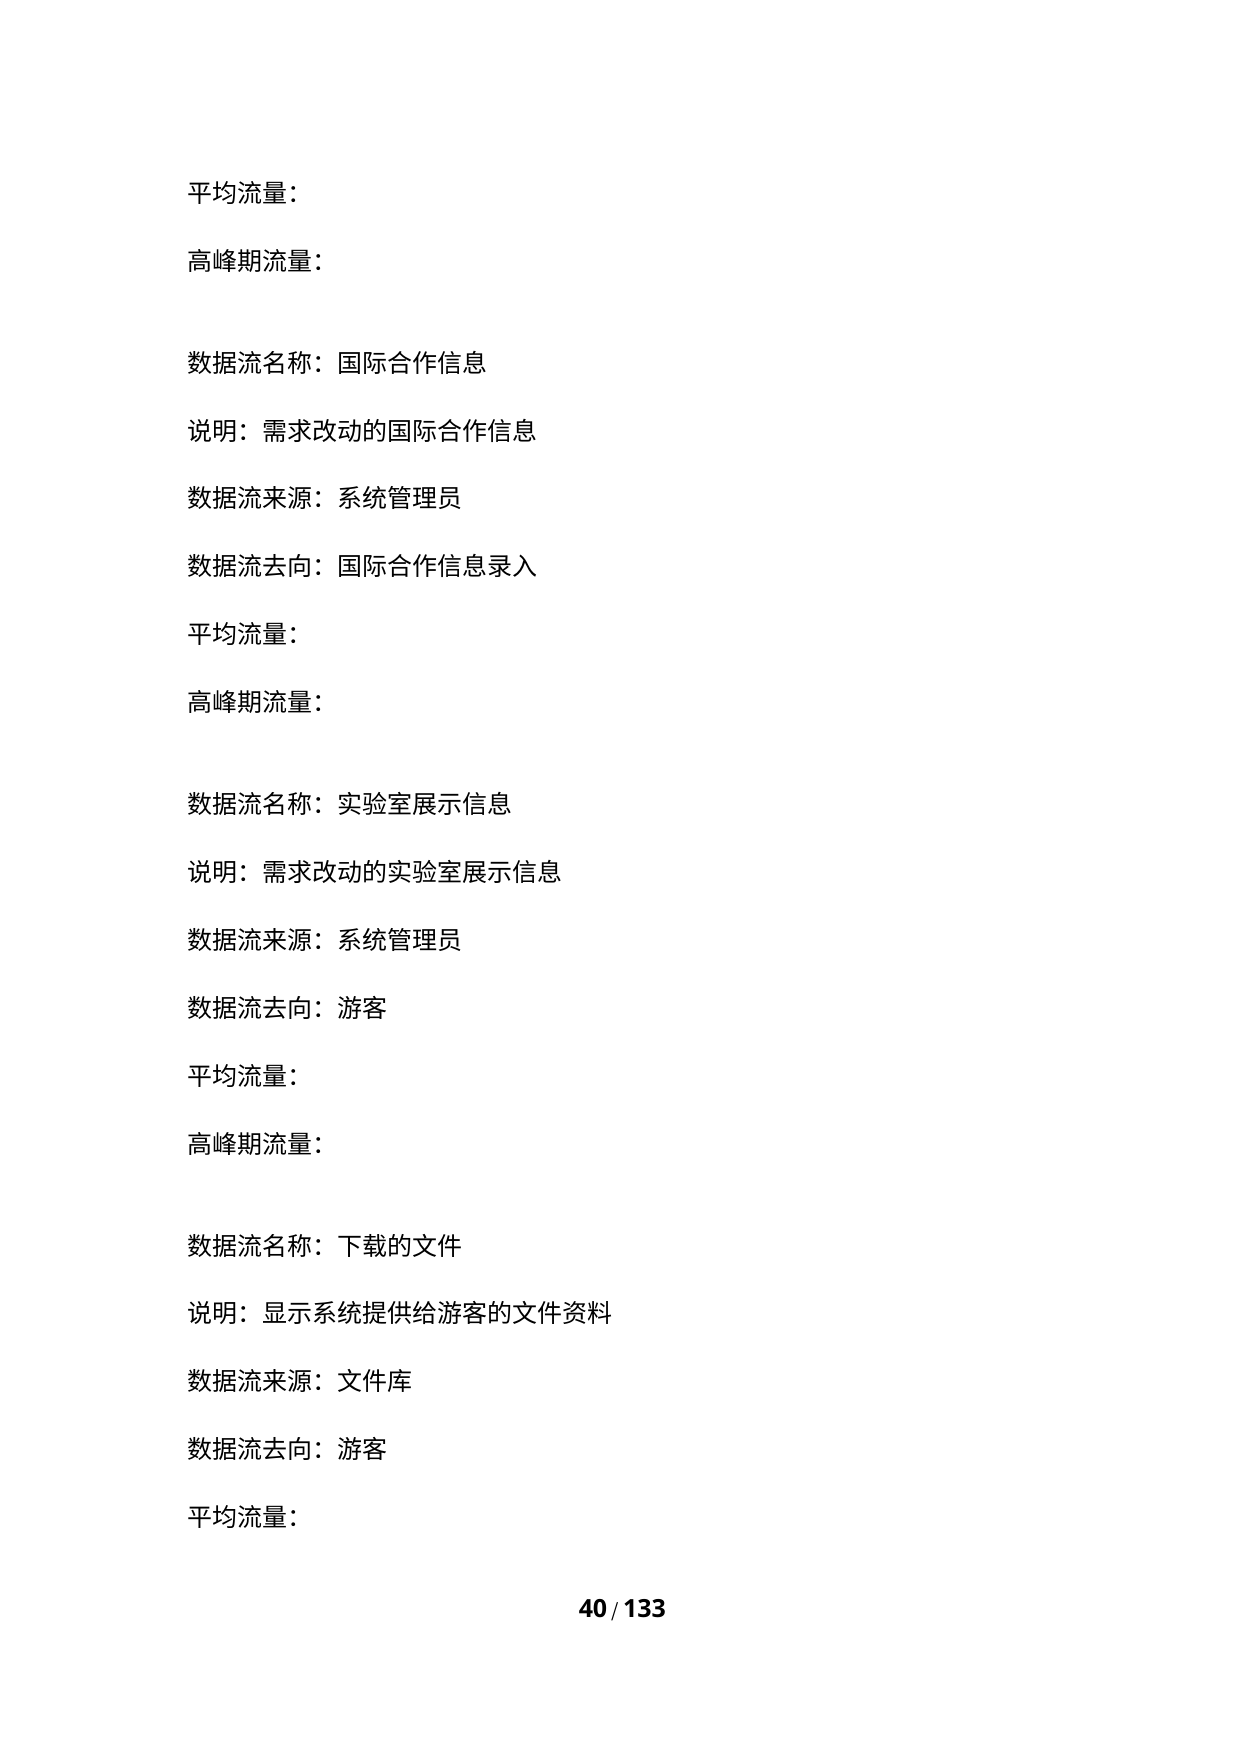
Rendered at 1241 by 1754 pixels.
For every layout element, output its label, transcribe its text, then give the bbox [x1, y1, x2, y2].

text 平均流量： [187, 1040, 1053, 1108]
text 高峰期流量： [187, 667, 1053, 735]
text 数据流来源：系统管理员 [187, 904, 1053, 972]
text 数据流来源：文件库 [187, 1346, 1053, 1414]
text 平均流量： [187, 157, 1053, 225]
text 数据流名称：下载的文件 [187, 1210, 1053, 1278]
text 高峰期流量： [187, 1108, 1053, 1176]
text 数据流去向：国际合作信息录入 [187, 531, 1053, 599]
text 数据流去向：游客 [187, 972, 1053, 1040]
text 平均流量： [187, 1482, 1053, 1550]
text 数据流来源：系统管理员 [187, 463, 1053, 531]
text 说明：显示系统提供给游客的文件资料 [187, 1278, 1053, 1346]
text 数据流去向：游客 [187, 1414, 1053, 1482]
text 说明：需求改动的国际合作信息 [187, 395, 1053, 463]
text 数据流名称：实验室展示信息 [187, 769, 1053, 837]
text 数据流名称：国际合作信息 [187, 327, 1053, 395]
text 说明：需求改动的实验室展示信息 [187, 837, 1053, 904]
text 高峰期流量： [187, 225, 1053, 293]
text 平均流量： [187, 599, 1053, 667]
